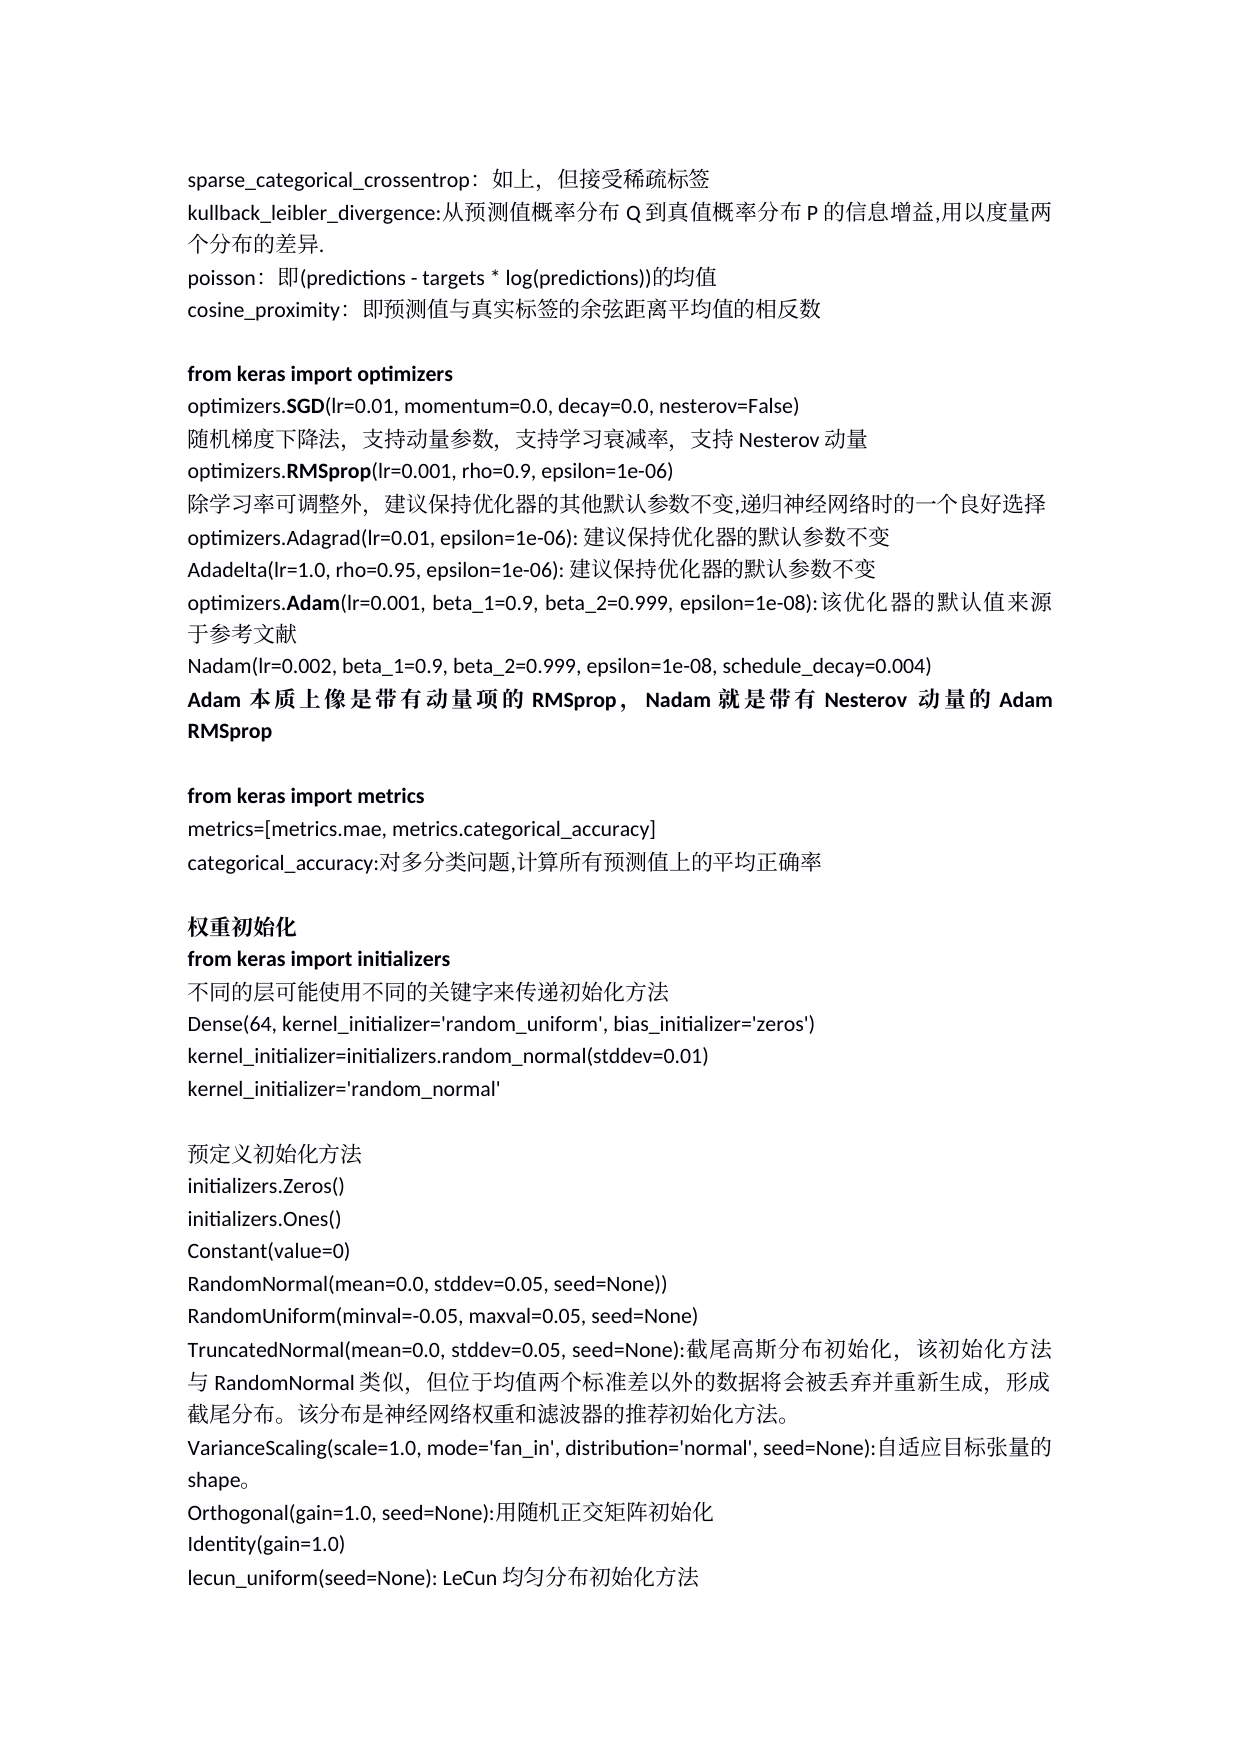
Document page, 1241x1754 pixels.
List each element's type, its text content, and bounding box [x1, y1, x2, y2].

text initializers.Ones() [187, 1202, 1053, 1234]
text cosine_proximity：即预测值与真实标签的余弦距离平均值的相反数 [187, 292, 1053, 324]
text RandomUniform(minval=-0.05, maxval=0.05, seed=None) [187, 1299, 1053, 1332]
text kernel_initializer='random_normal' [187, 1072, 1053, 1104]
text Identity(gain=1.0) [187, 1527, 1053, 1559]
text 除学习率可调整外，建议保持优化器的其他默认参数不变,递归神经网络时的一个良好选择 [187, 487, 1053, 519]
text TruncatedNormal(mean=0.0, stddev=0.05, seed=None):截尾高斯分布初始化，该初始化方法与RandomNormal类似，但位于均值两个标准差以外的数据将会被丢弃并重新生成，形成截尾分布。该分布是神经网络权重和滤波器的推荐初始化方法。 [187, 1332, 1053, 1429]
text optimizers.RMSprop(lr=0.001, rho=0.9, epsilon=1e-06) [187, 454, 1053, 487]
text Adam本质上像是带有动量项的RMSprop，Nadam就是带有Nesterov 动量的Adam RMSprop [187, 682, 1053, 747]
text optimizers.SGD(lr=0.01, momentum=0.0, decay=0.0, nesterov=False) [187, 389, 1053, 422]
text Nadam(lr=0.002, beta_1=0.9, beta_2=0.999, epsilon=1e-08, schedule_decay=0.004) [187, 649, 1053, 682]
text metrics=[metrics.mae, metrics.categorical_accuracy] [187, 812, 1053, 844]
text RandomNormal(mean=0.0, stddev=0.05, seed=None)) [187, 1267, 1053, 1299]
text VarianceScaling(scale=1.0, mode='fan_in', distribution='normal', seed=None):自适应目标张量的shape。 [187, 1429, 1053, 1494]
text kullback_leibler_divergence:从预测值概率分布Q到真值概率分布P的信息增益,用以度量两个分布的差异. [187, 194, 1053, 259]
text optimizers.Adam(lr=0.001, beta_1=0.9, beta_2=0.999, epsilon=1e-08):该优化器的默认值来源于参考文献 [187, 584, 1053, 649]
text 权重初始化 [187, 909, 1053, 942]
text from keras import optimizers [187, 357, 1053, 389]
text from keras import initializers [187, 942, 1053, 974]
text Constant(value=0) [187, 1234, 1053, 1267]
text kernel_initializer=initializers.random_normal(stddev=0.01) [187, 1039, 1053, 1072]
text Dense(64, kernel_initializer='random_uniform', bias_initializer='zeros') [187, 1007, 1053, 1039]
text categorical_accuracy:对多分类问题,计算所有预测值上的平均正确率 [187, 844, 1053, 877]
text 预定义初始化方法 [187, 1137, 1053, 1169]
text sparse_categorical_crossentrop：如上，但接受稀疏标签 [187, 162, 1053, 194]
text optimizers.Adagrad(lr=0.01, epsilon=1e-06): 建议保持优化器的默认参数不变 [187, 519, 1053, 552]
text initializers.Zeros() [187, 1169, 1053, 1202]
text 不同的层可能使用不同的关键字来传递初始化方法 [187, 974, 1053, 1007]
text Orthogonal(gain=1.0, seed=None):用随机正交矩阵初始化 [187, 1494, 1053, 1527]
text from keras import metrics [187, 779, 1053, 812]
text lecun_uniform(seed=None): LeCun均匀分布初始化方法 [187, 1559, 1053, 1592]
text 随机梯度下降法，支持动量参数，支持学习衰减率，支持Nesterov动量 [187, 422, 1053, 454]
text poisson：即(predictions - targets * log(predictions))的均值 [187, 259, 1053, 292]
text Adadelta(lr=1.0, rho=0.95, epsilon=1e-06): 建议保持优化器的默认参数不变 [187, 552, 1053, 584]
